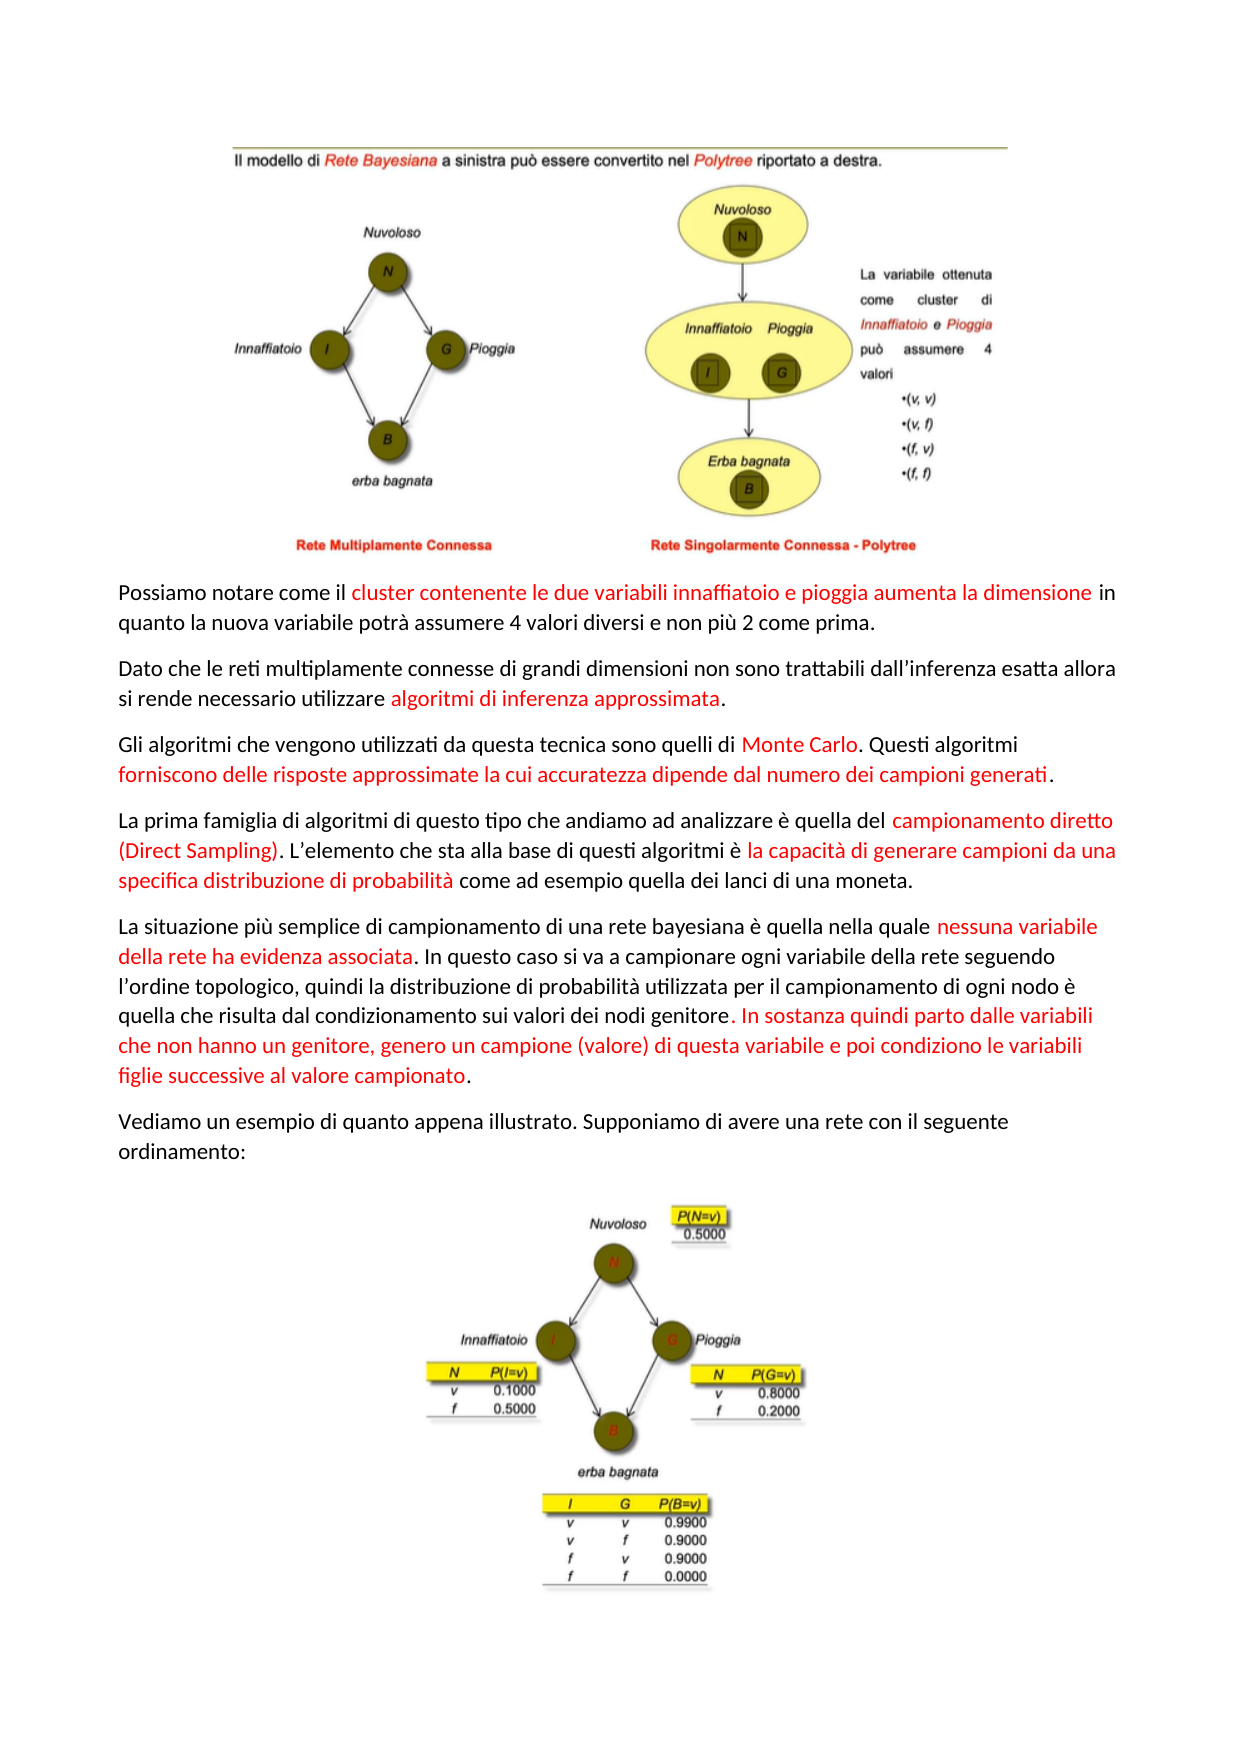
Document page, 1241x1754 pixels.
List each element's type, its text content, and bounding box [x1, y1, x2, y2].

text Dato che le reti multiplamente connesse di grandi dimensioni non sono trattabili dall’inferenza esatta allora si rende necessario utilizzare algoritmi di inferenza approssimata. [118, 654, 1122, 712]
text La situazione più semplice di campionamento di una rete bayesiana è quella nella quale nessuna variabile della rete ha evidenza associata. In questo caso si va a campionare ogni variabile della rete seguendo l’ordine topologico, quindi la distribuzione di probabilità utilizzata per il campionamento di ogni nodo è quella che risulta dal condizionamento sui valori dei nodi genitore. In sostanza quindi parto dalle variabili che non hanno un genitore, genero un campione (valore) di questa variabile e poi condiziono le variabili figlie successive al valore campionato. [118, 912, 1122, 1089]
text Gli algoritmi che vengono utilizzati da questa tecnica sono quelli di Monte Carlo. Questi algoritmi forniscono delle risposte approssimate la cui accuratezza dipende dal numero dei campioni generati. [118, 731, 1122, 788]
picture [413, 1183, 827, 1604]
text Vediamo un esempio di quanto appena illustrato. Supponiamo di avere una rete con il seguente ordinamento: [118, 1107, 1122, 1165]
picture [232, 147, 1008, 561]
text Possiamo notare come il cluster contenente le due variabili innaffiatoio e pioggia aumenta la dimensione in quanto la nuova variabile potrà assumere 4 valori diversi e non più 2 come prima. [118, 578, 1122, 636]
text La prima famiglia di algoritmi di questo tipo che andiamo ad analizzare è quella del campionamento diretto (Direct Sampling). L’elemento che sta alla base di questi algoritmi è la capacità di generare campioni da una specifica distribuzione di probabilità come ad esempio quella dei lanci di una moneta. [118, 807, 1122, 894]
